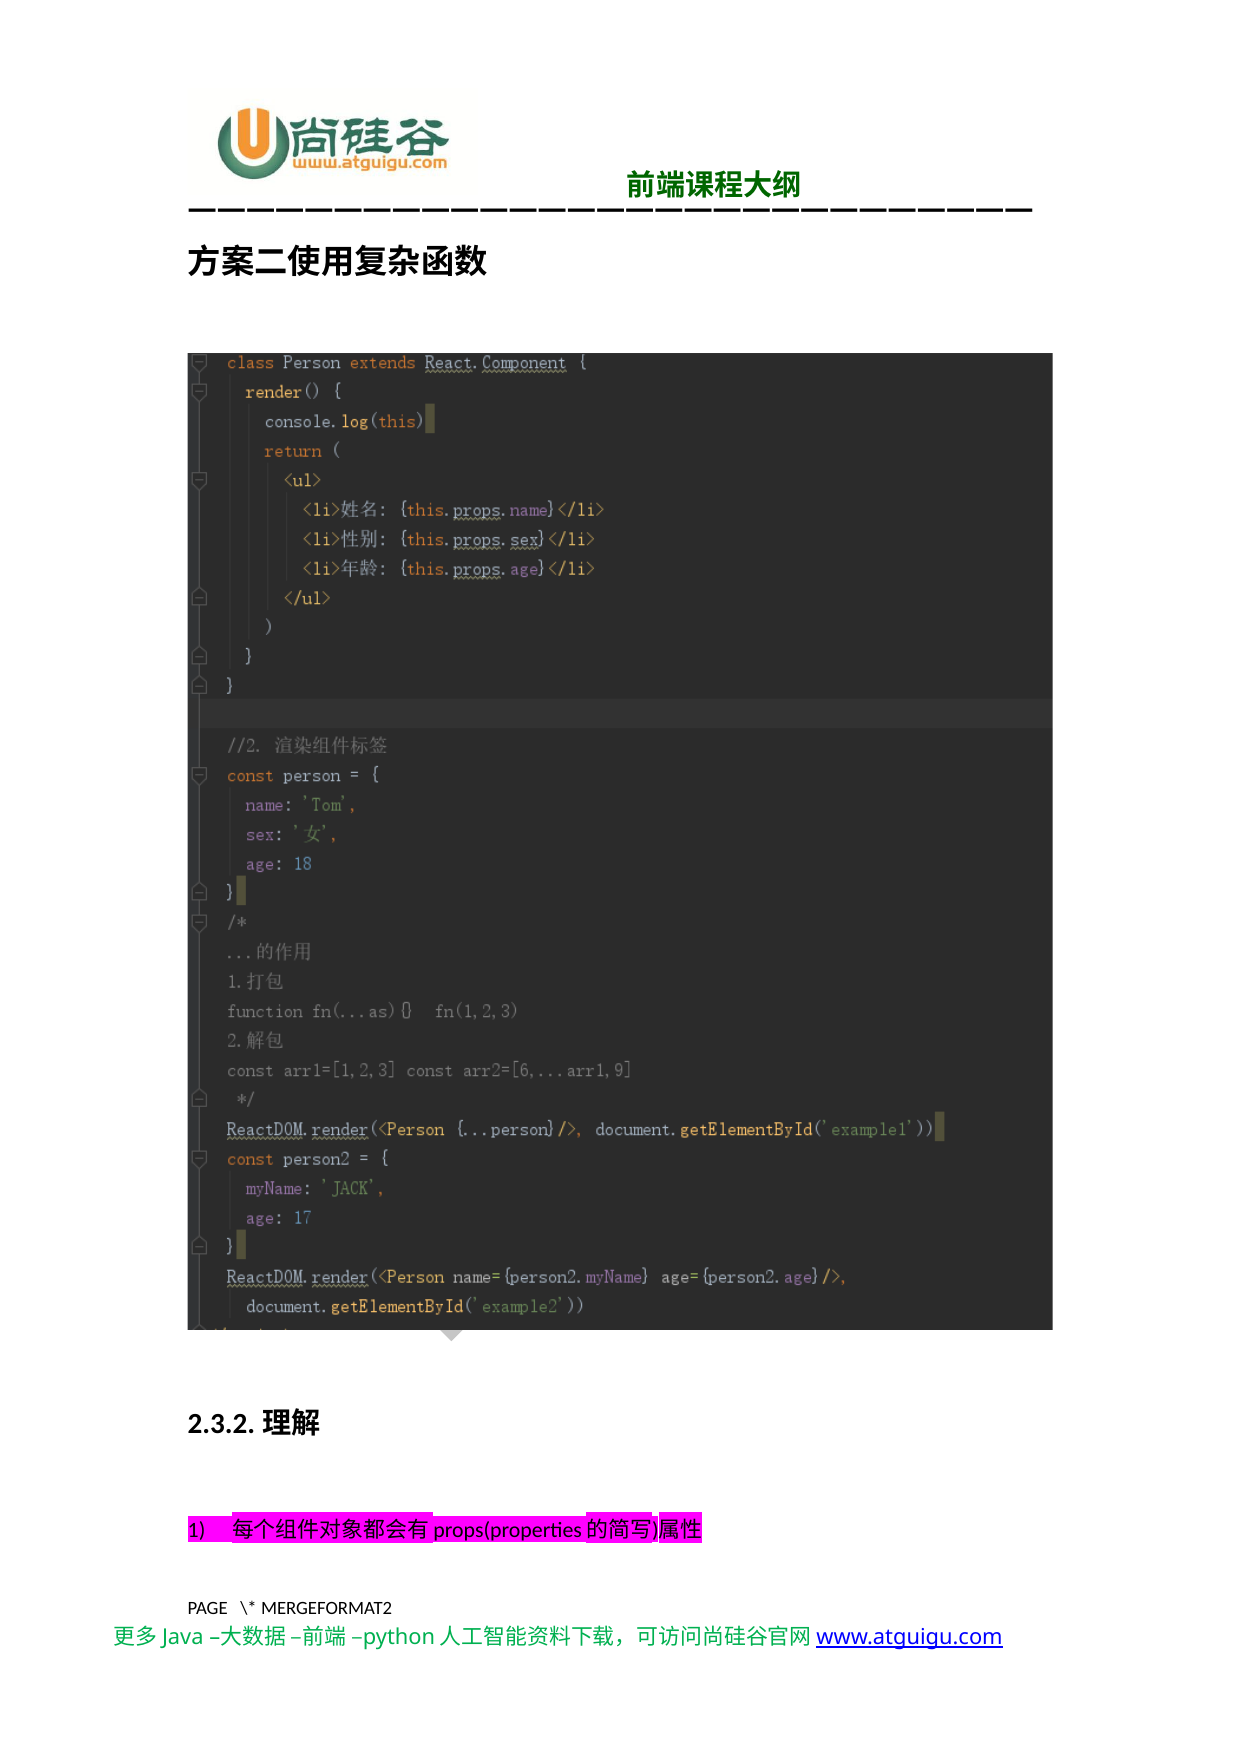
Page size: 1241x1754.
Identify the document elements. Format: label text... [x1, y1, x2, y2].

list 每个组件对象都会有props(properties的简写)属性 [187, 1511, 1053, 1544]
picture [187, 353, 1053, 1330]
subtitle 2.3.2. 理解 [187, 1388, 1053, 1453]
subtitle 方案二使用复杂函数 [187, 227, 1053, 292]
picture [187, 88, 479, 195]
